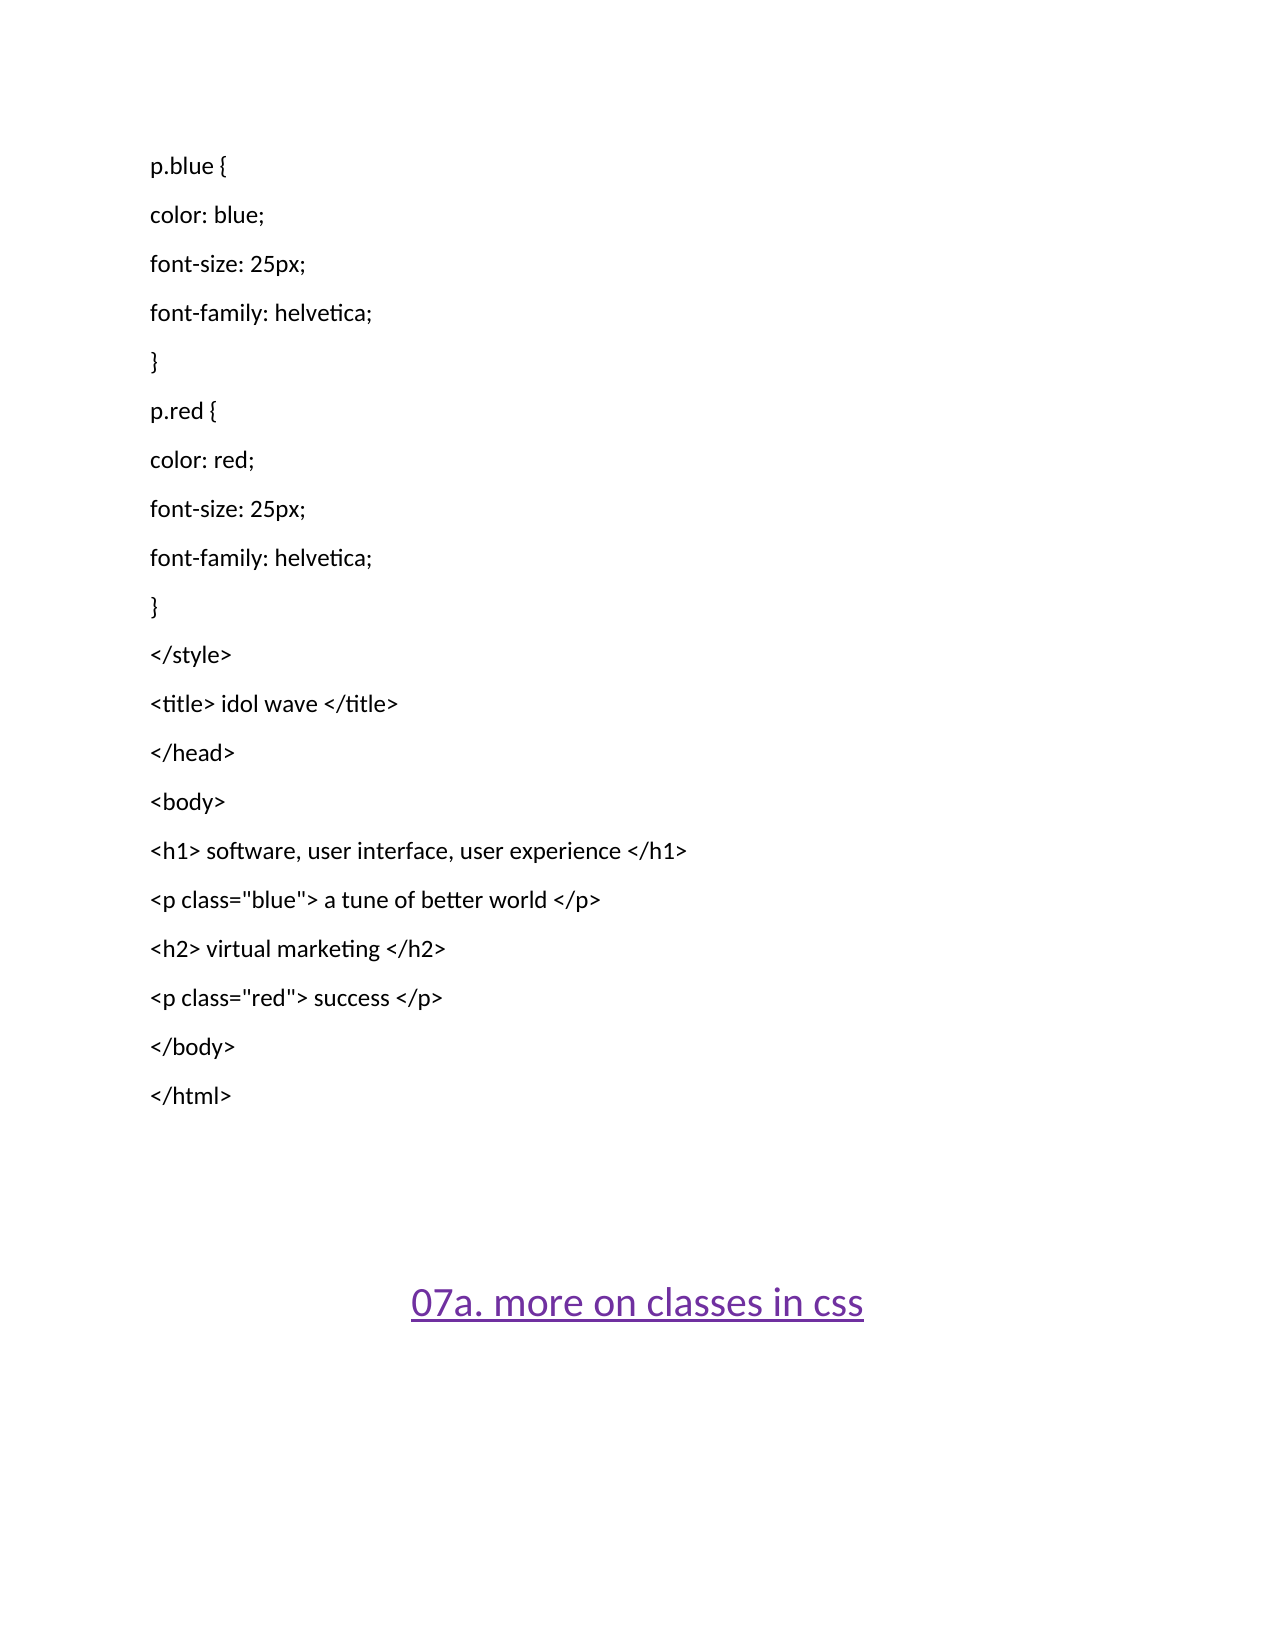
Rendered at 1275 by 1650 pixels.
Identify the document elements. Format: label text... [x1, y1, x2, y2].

text <title> idol wave </title> [150, 688, 1125, 719]
text </head> [150, 737, 1125, 768]
text <p class="red"> success </p> [150, 982, 1125, 1013]
text font-family: helvetica; [150, 542, 1125, 572]
text <p class="blue"> a tune of better world </p> [150, 884, 1125, 915]
text color: red; [150, 444, 1125, 474]
text </style> [150, 639, 1125, 670]
text } [150, 346, 1125, 376]
text font-size: 25px; [150, 248, 1125, 278]
text <h2> virtual marketing </h2> [150, 933, 1125, 964]
text font-size: 25px; [150, 493, 1125, 523]
text 07a. more on classes in css [150, 1276, 1125, 1327]
text color: blue; [150, 199, 1125, 229]
text p.blue { [150, 150, 1125, 181]
text </html> [150, 1080, 1125, 1111]
text <h1> software, user interface, user experience </h1> [150, 835, 1125, 866]
text p.red { [150, 395, 1125, 425]
text } [150, 591, 1125, 621]
text </body> [150, 1031, 1125, 1062]
text <body> [150, 786, 1125, 817]
text font-family: helvetica; [150, 297, 1125, 327]
